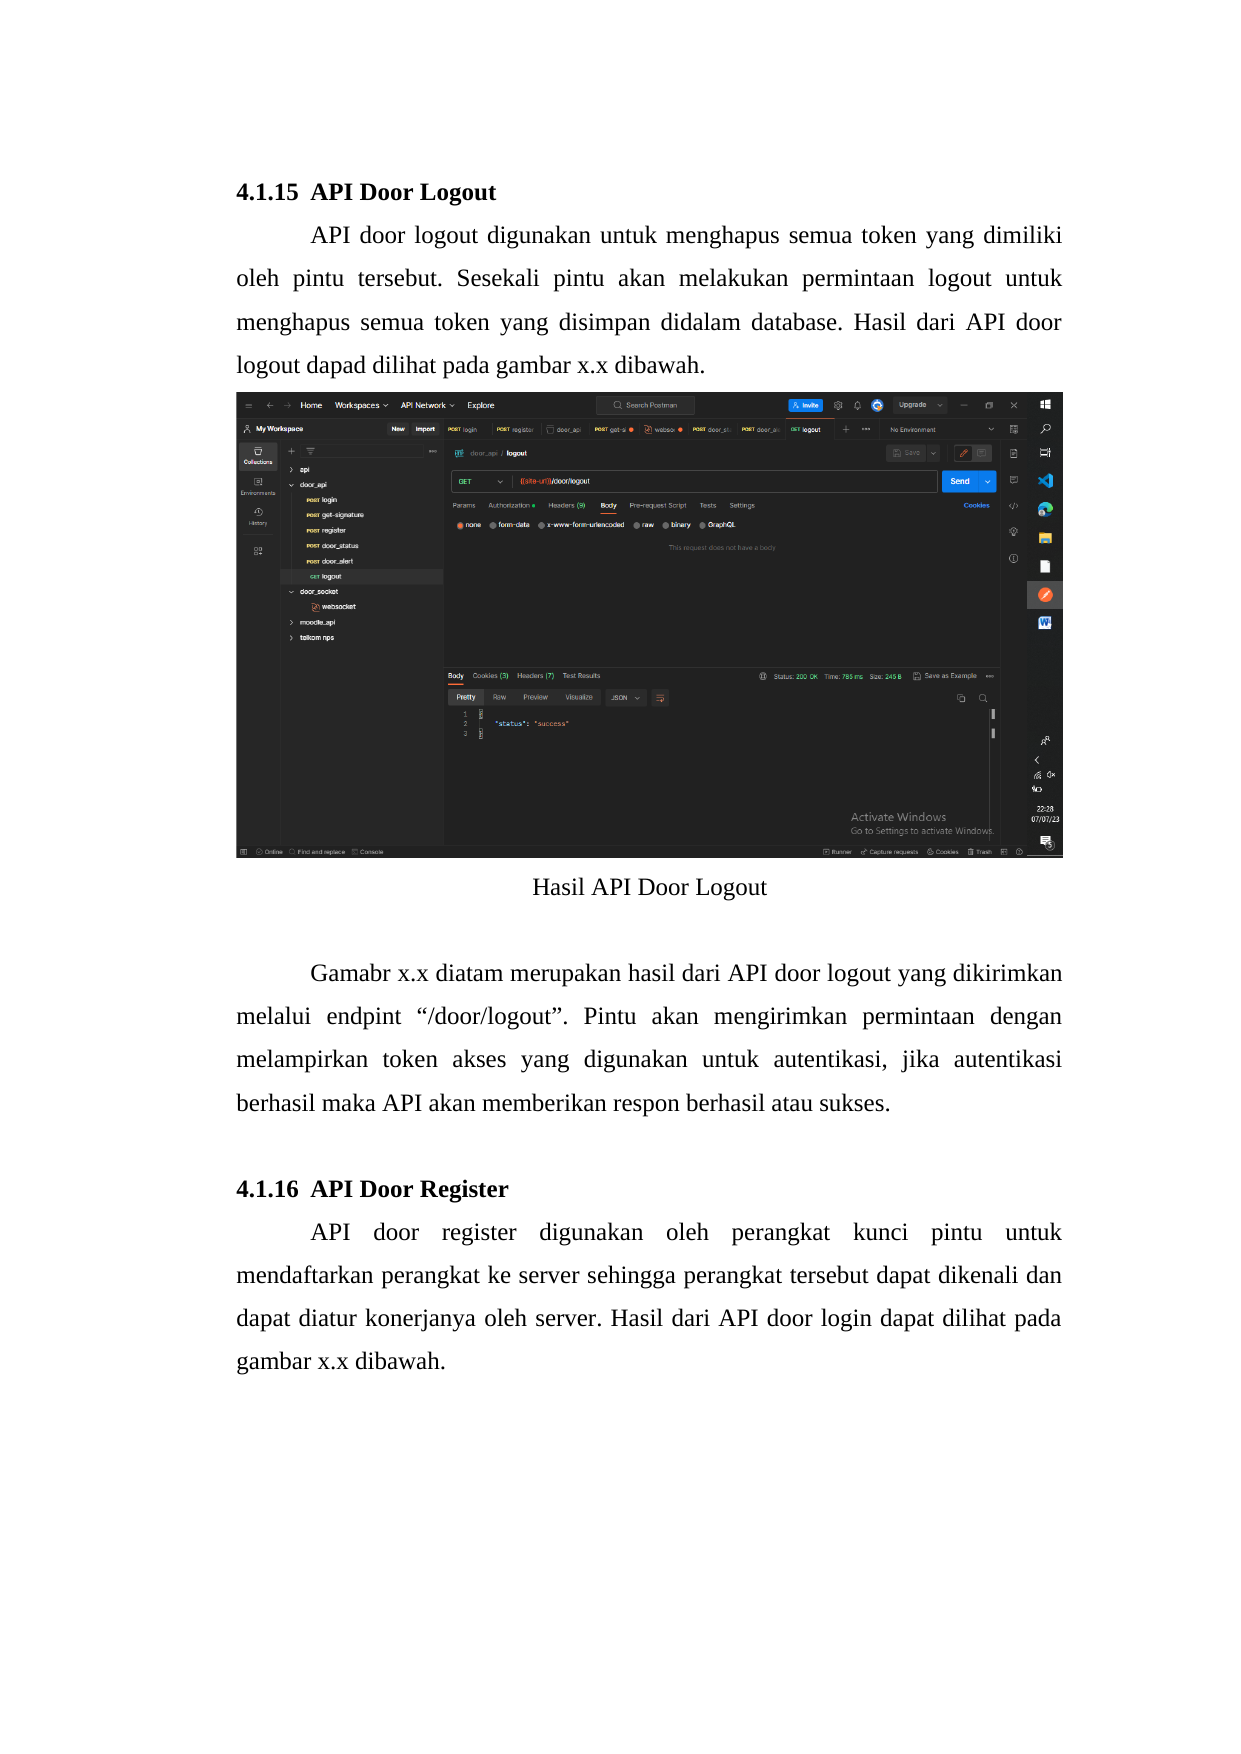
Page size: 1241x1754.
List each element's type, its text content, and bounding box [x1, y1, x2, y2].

picture [236, 392, 1063, 858]
text API Door Register [236, 1174, 1063, 1203]
text API door register digunakan oleh perangkat kunci pintu untuk mendaftarkan perangkat ke server sehingga perangkat tersebut dapat dikenali dan dapat diatur konerjanya oleh server. Hasil dari API door login dapat dilihat pada gambar x.x dibawah. [236, 1217, 1063, 1375]
text Hasil API Door Logout [236, 872, 1063, 901]
text API door logout digunakan untuk menghapus semua token yang dimiliki oleh pintu tersebut. Sesekali pintu akan melakukan permintaan logout untuk menghapus semua token yang disimpan didalam database. Hasil dari API door logout dapad dilihat pada gambar x.x dibawah. [236, 220, 1063, 378]
text API Door Logout [236, 177, 1063, 206]
text Gamabr x.x diatam merupakan hasil dari API door logout yang dikirimkan melalui endpint “/door/logout”. Pintu akan mengirimkan permintaan dengan melampirkan token akses yang digunakan untuk autentikasi, jika autentikasi berhasil maka API akan memberikan respon berhasil atau sukses. [236, 958, 1063, 1116]
